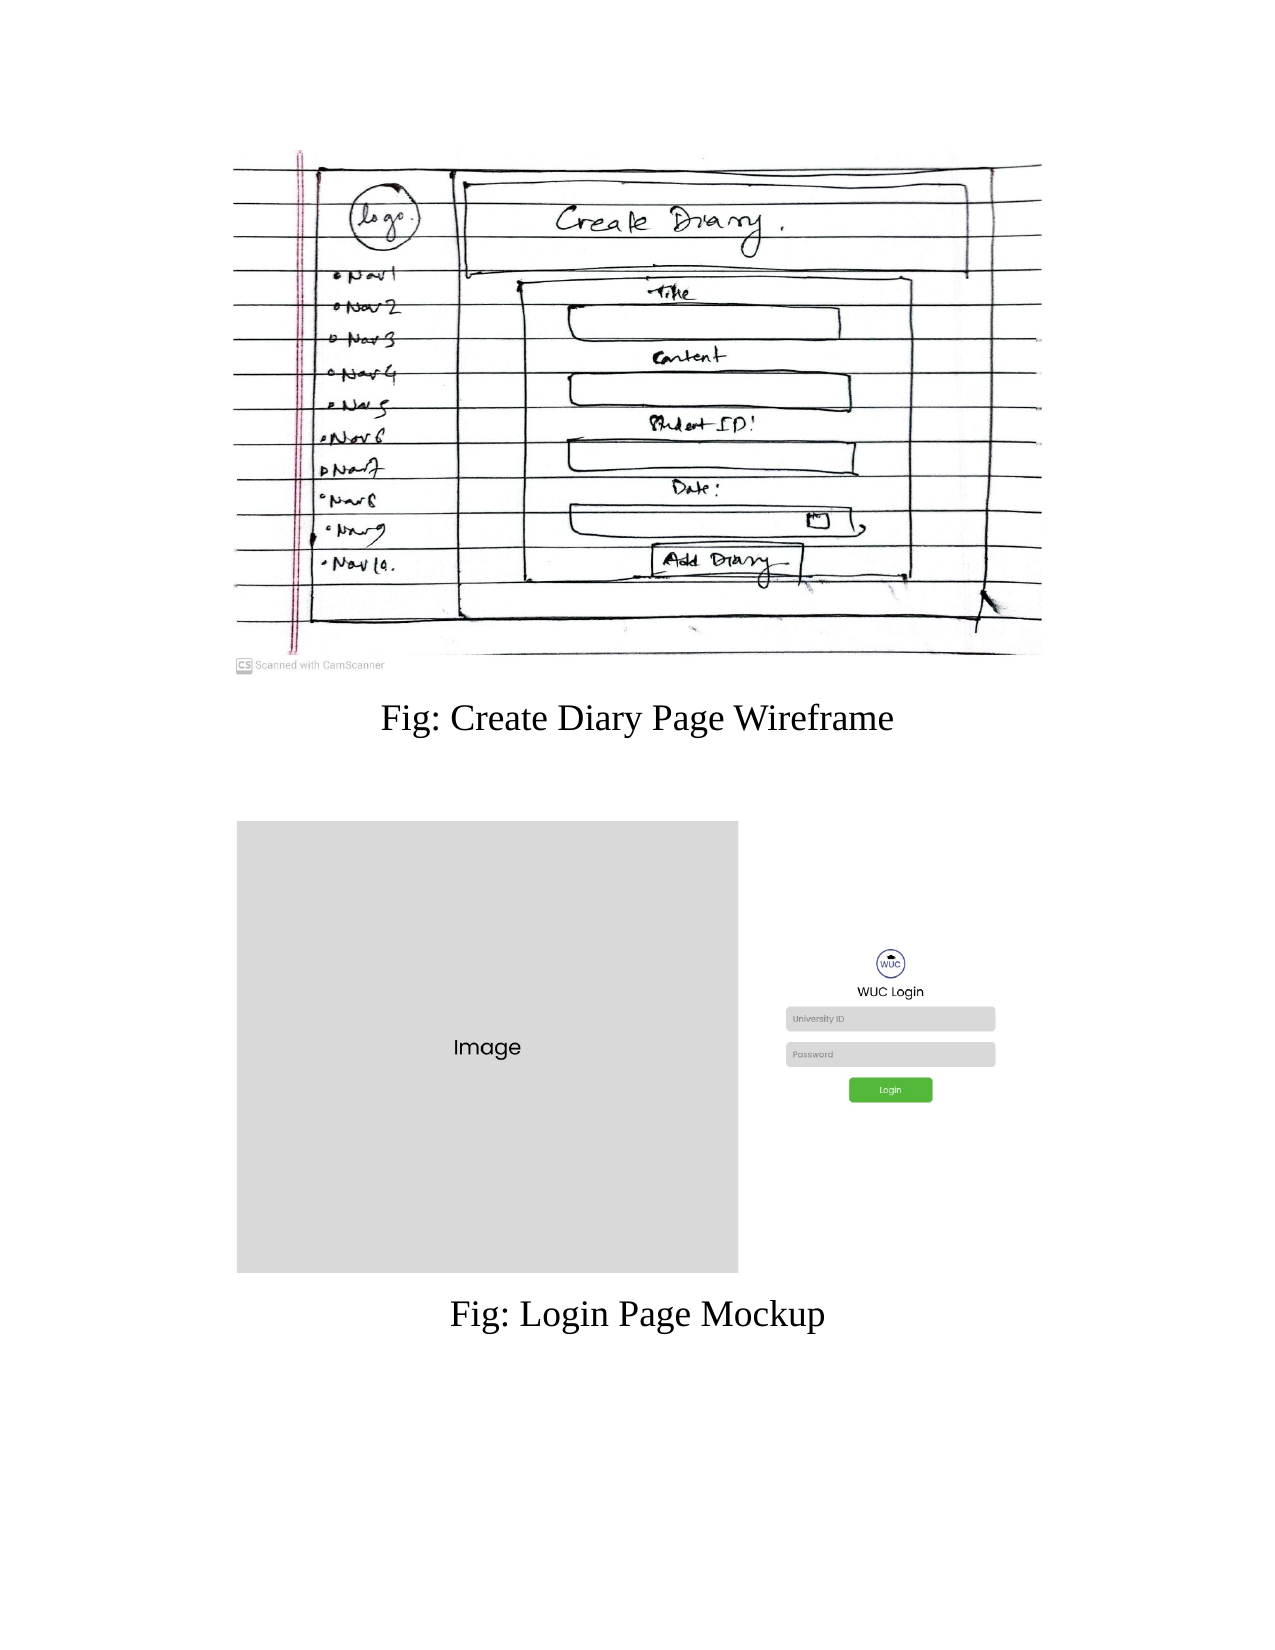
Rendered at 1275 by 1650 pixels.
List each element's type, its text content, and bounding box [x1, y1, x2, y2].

text Fig: Login Page Mockup [150, 1291, 1125, 1334]
picture [233, 150, 1042, 677]
picture [236, 821, 1039, 1273]
text Fig: Create Diary Page Wireframe [150, 695, 1125, 738]
